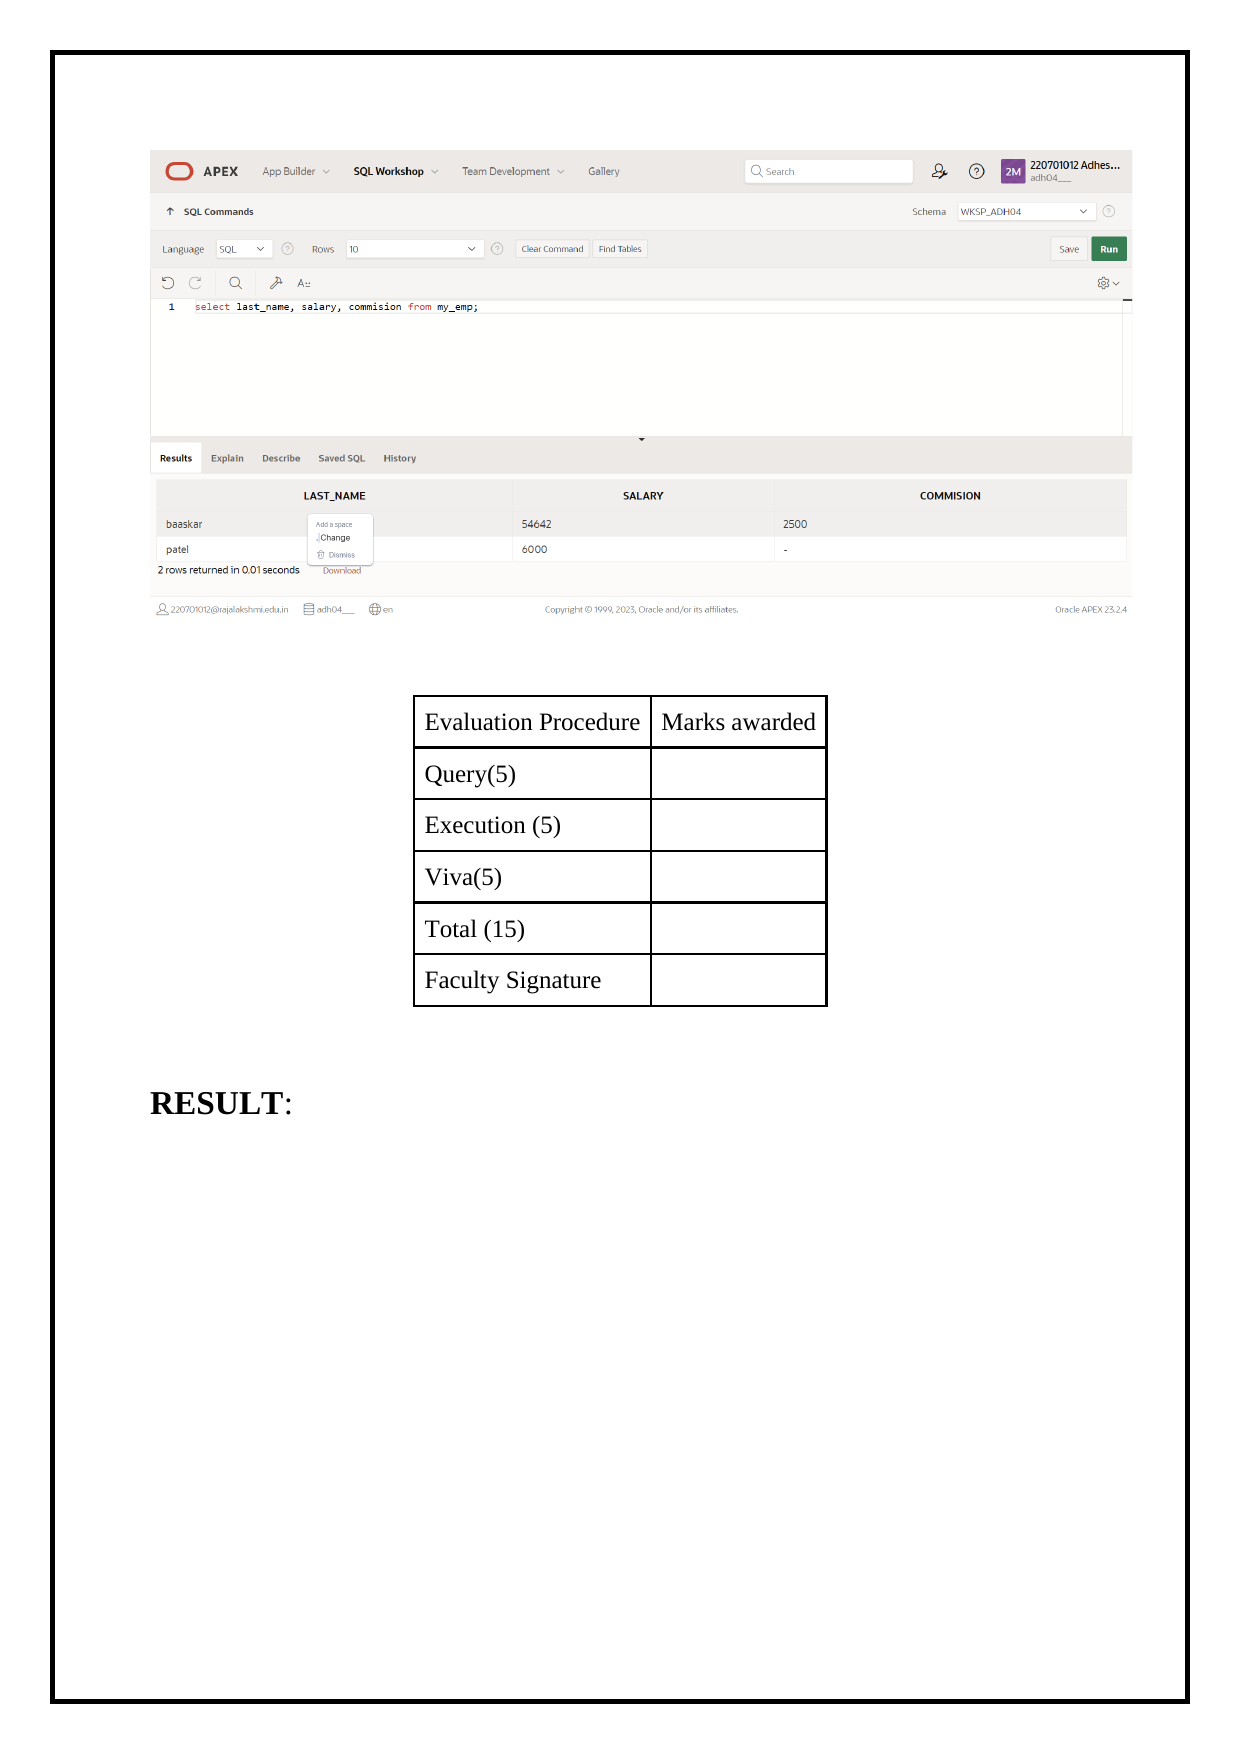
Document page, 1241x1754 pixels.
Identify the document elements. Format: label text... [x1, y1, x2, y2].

table_cell [652, 800, 825, 850]
table_cell [652, 749, 825, 798]
table_cell Execution (5) [415, 800, 650, 850]
table_cell Total (15) [415, 904, 650, 953]
table_cell [652, 955, 825, 1005]
table_header Marks awarded [652, 697, 825, 746]
picture [150, 150, 1133, 619]
table_cell Faculty Signature [415, 955, 650, 1005]
table_header Evaluation Procedure [415, 697, 650, 746]
table_cell Viva(5) [415, 852, 650, 901]
table_cell [652, 904, 825, 953]
table_cell Query(5) [415, 749, 650, 798]
text RESULT: [150, 1083, 1090, 1122]
table_cell [652, 852, 825, 901]
